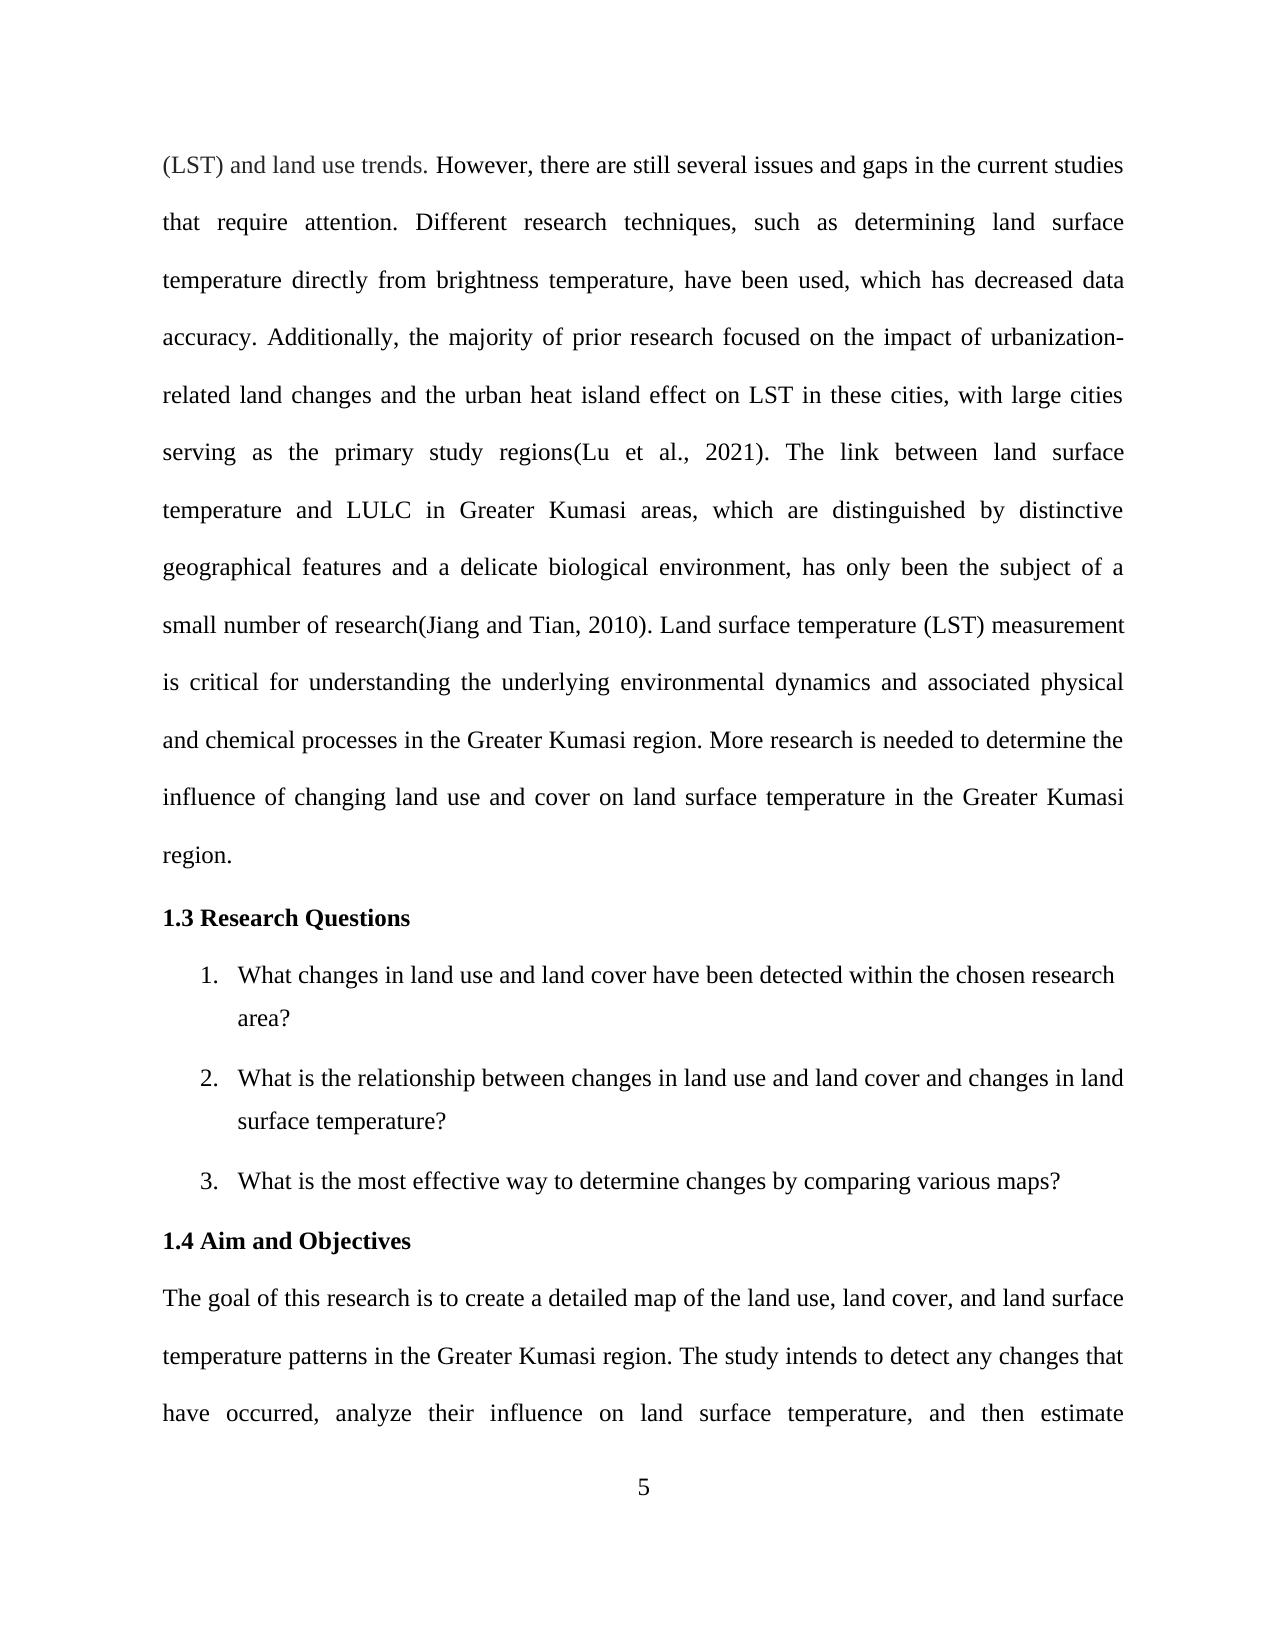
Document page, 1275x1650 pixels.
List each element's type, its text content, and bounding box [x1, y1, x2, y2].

subtitle 1.4 Aim and Objectives [162, 1226, 1125, 1254]
list What is the relationship between changes in land use and land cover and changes in land surface temperature? [200, 1063, 1125, 1135]
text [162, 1283, 1125, 1427]
subtitle 1.3 Research Questions [162, 903, 1125, 931]
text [162, 150, 1125, 869]
list What changes in land use and land cover have been detected within the chosen research area? [200, 960, 1125, 1032]
list What is the most effective way to determine changes by comparing various maps? [200, 1166, 1125, 1195]
